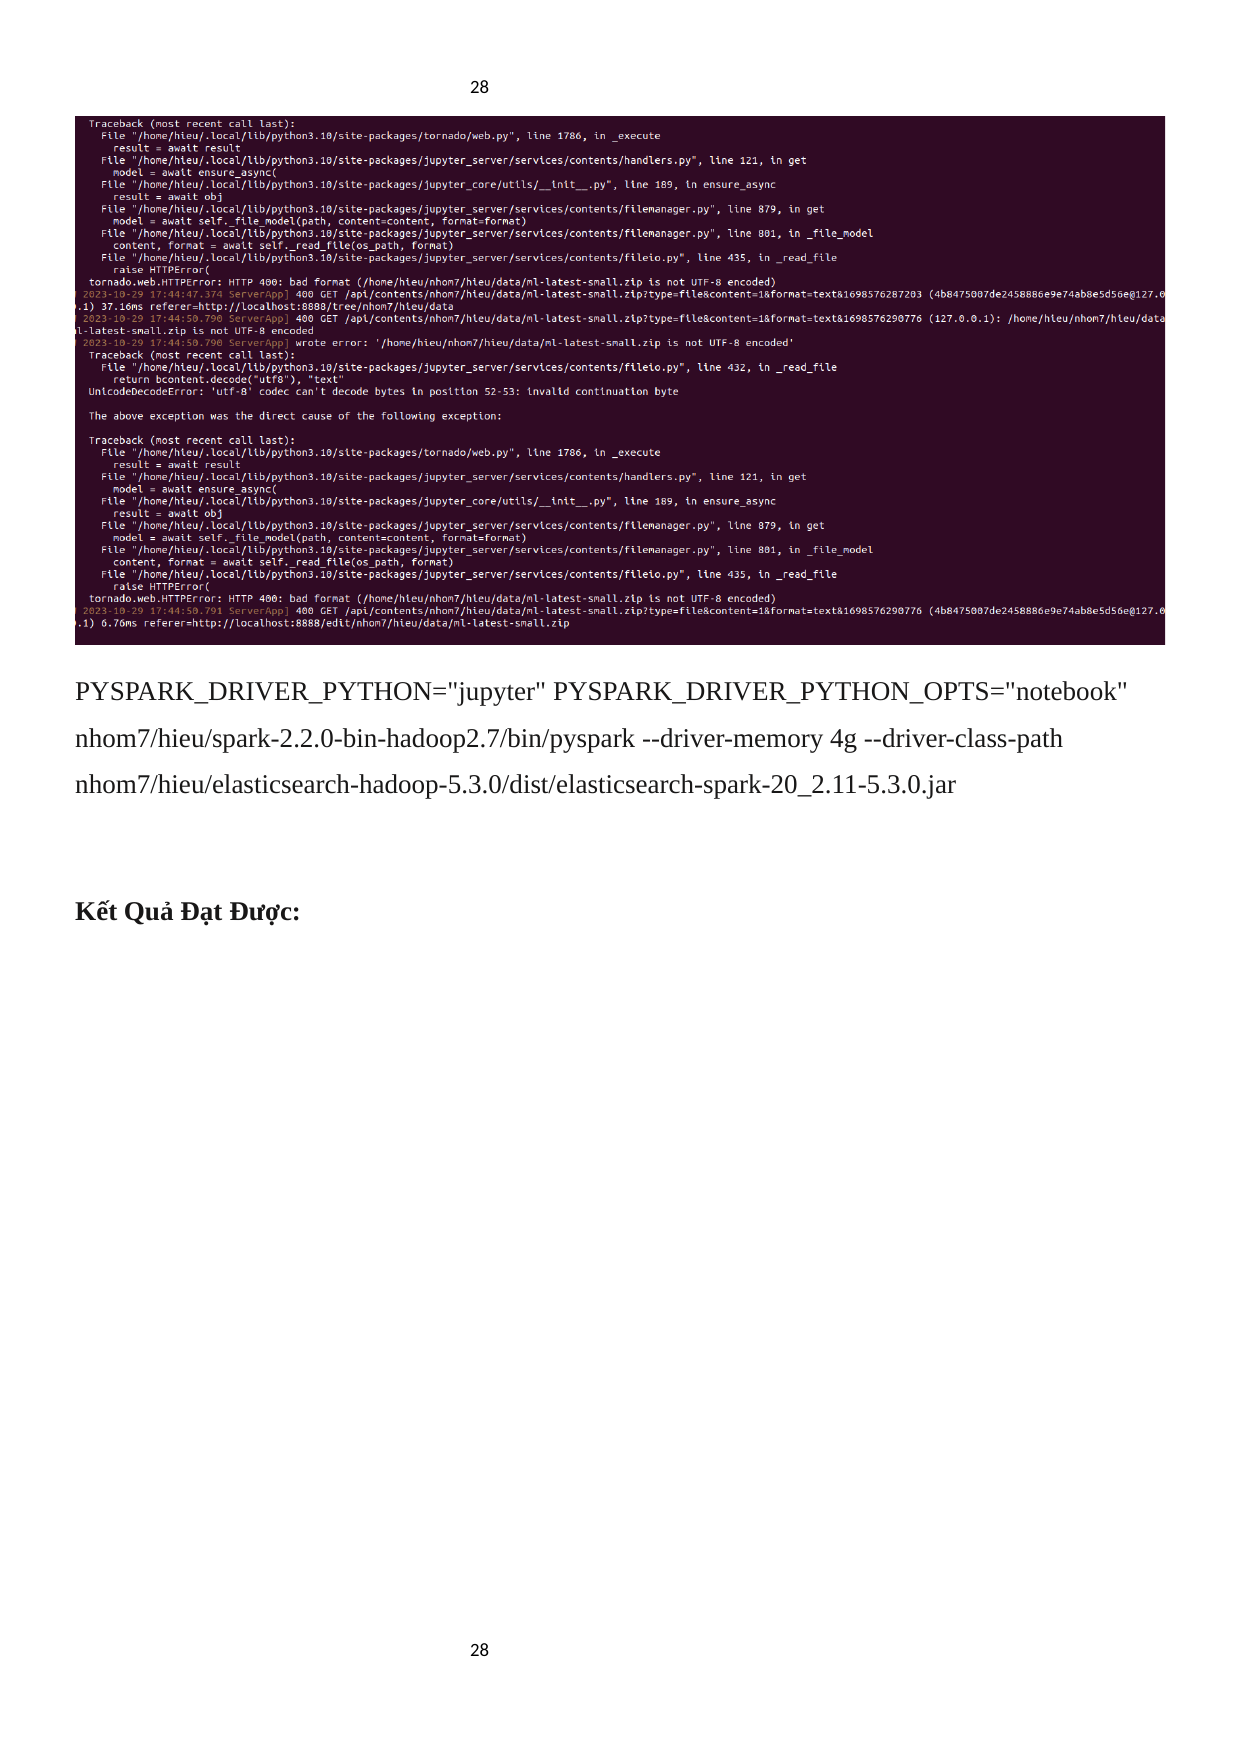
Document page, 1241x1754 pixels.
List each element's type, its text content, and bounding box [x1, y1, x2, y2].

text Kết Quả Đạt Được: [75, 895, 1165, 926]
text PYSPARK_DRIVER_PYTHON="jupyter" PYSPARK_DRIVER_PYTHON_OPTS="notebook" nhom7/hieu/spark-2.2.0-bin-hadoop2.7/bin/pyspark --driver-memory 4g --driver-class-path nhom7/hieu/elasticsearch-hadoop-5.3.0/dist/elasticsearch-spark-20_2.11-5.3.0.jar [75, 675, 1165, 799]
picture [75, 116, 1166, 645]
